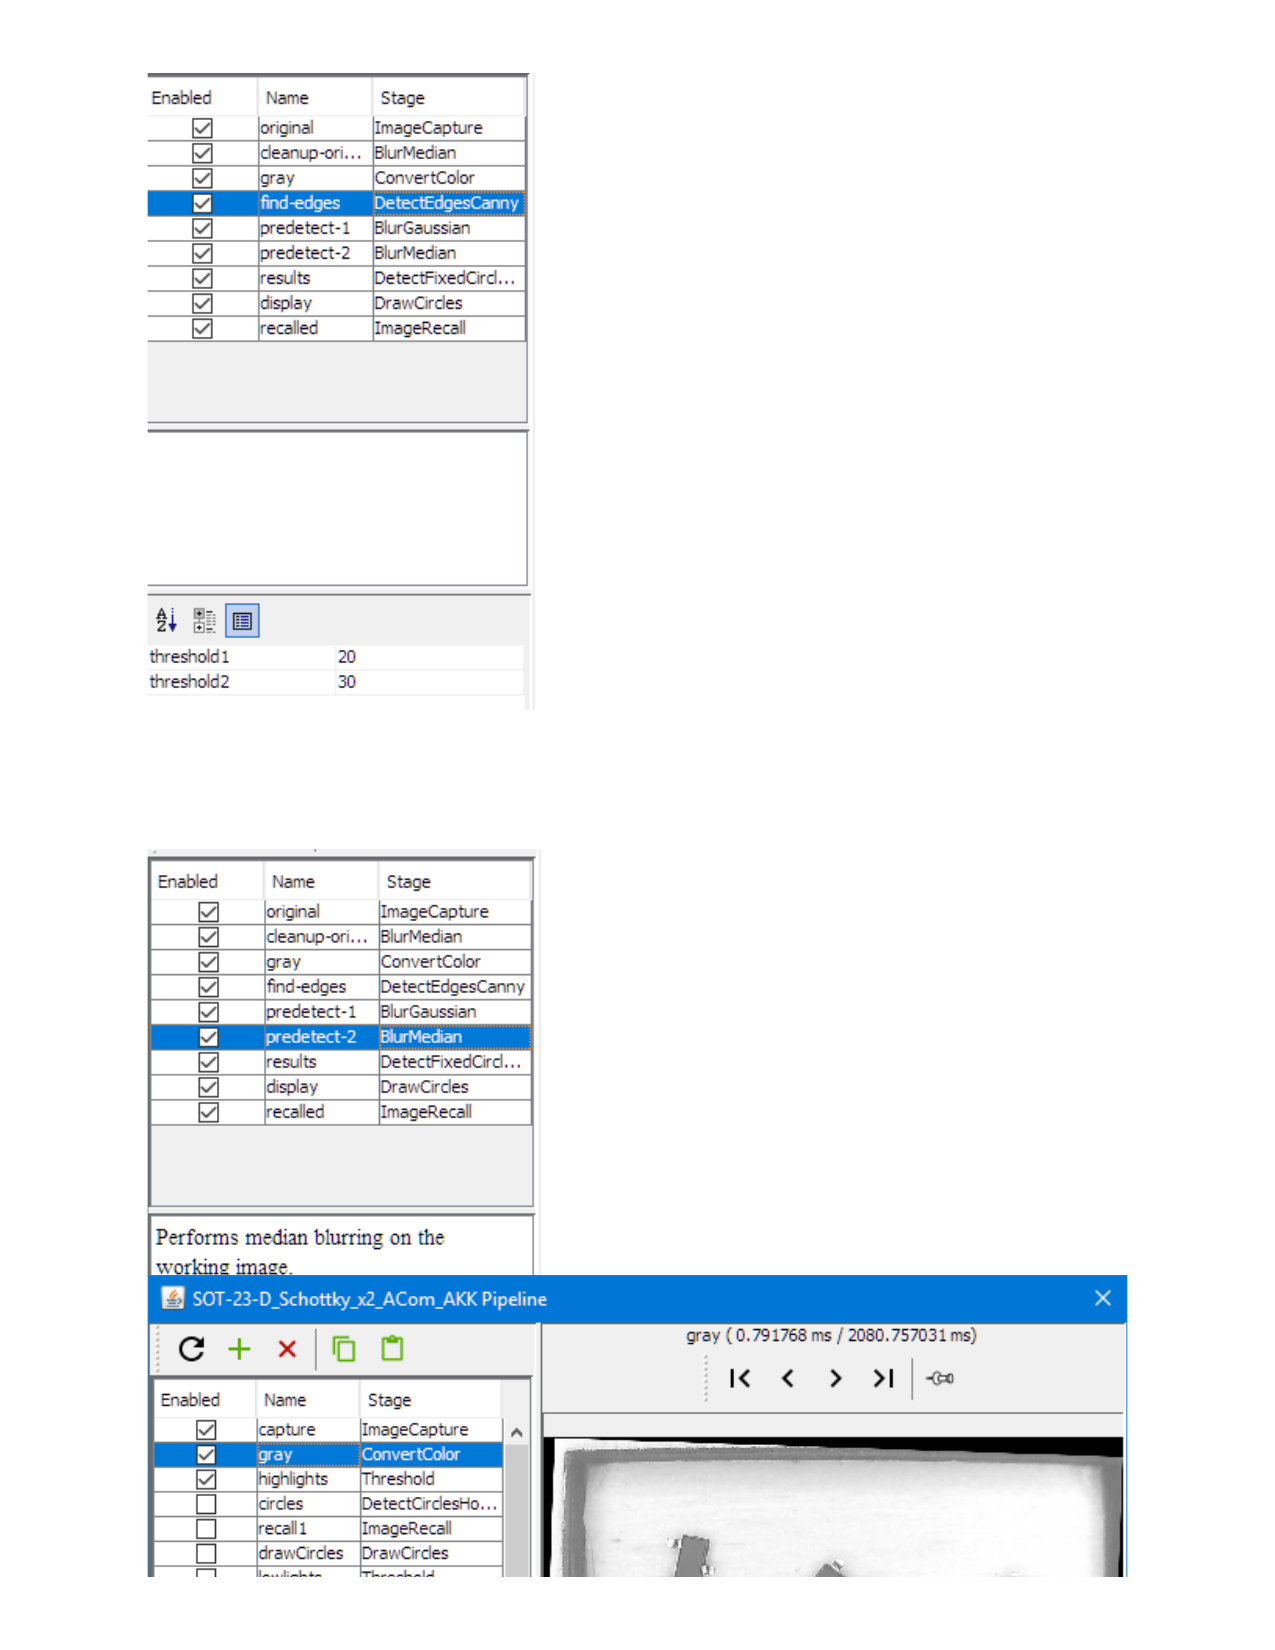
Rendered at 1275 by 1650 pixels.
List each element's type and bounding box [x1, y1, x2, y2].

picture [147, 73, 536, 710]
picture [147, 849, 1128, 1577]
